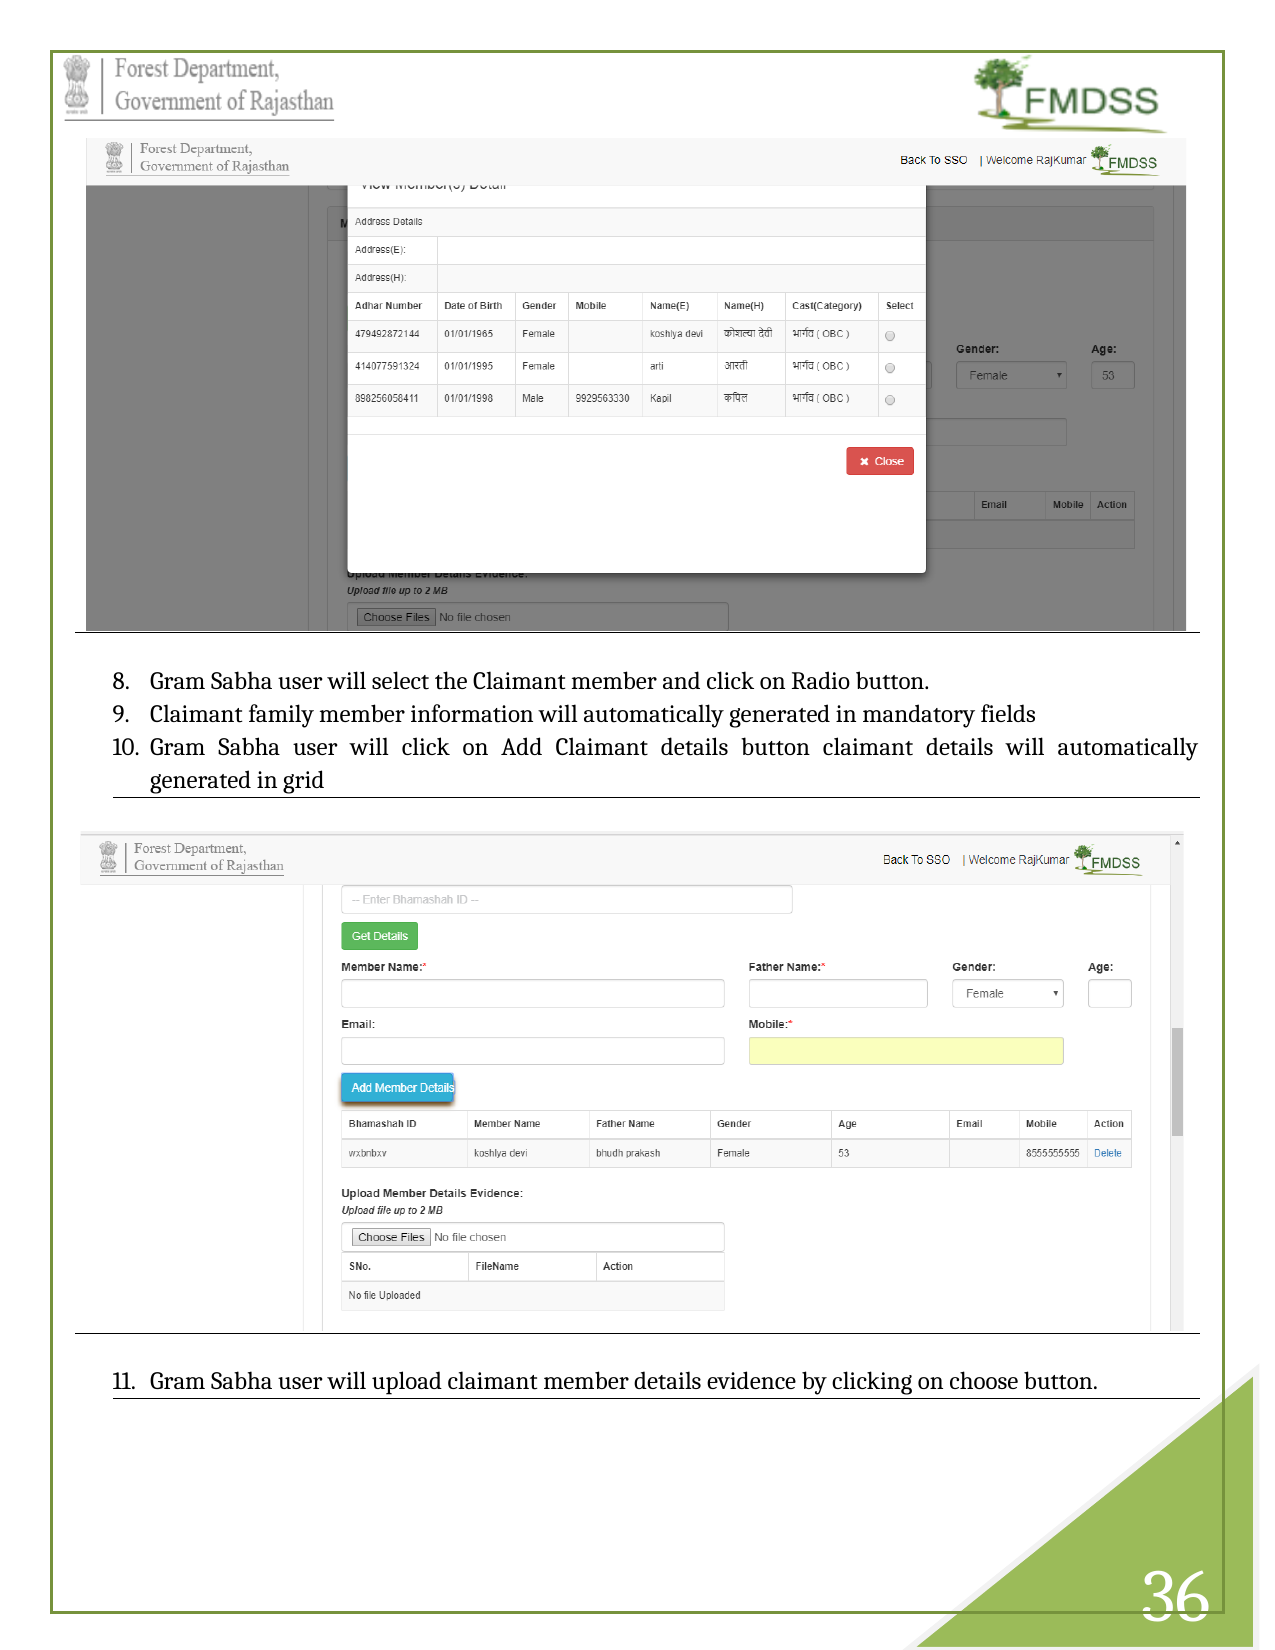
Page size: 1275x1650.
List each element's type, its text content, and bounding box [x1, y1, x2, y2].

list Gram Sabha user will upload claimant member details evidence by clicking on choose button. [112, 1367, 1200, 1399]
list Gram Sabha user will select the Claimant member and click on Radio button. [112, 667, 1200, 696]
picture [80, 831, 1184, 1331]
list Claimant family member information will automatically generated in mandatory fields [112, 700, 1200, 728]
picture [55, 53, 351, 121]
picture [86, 53, 1187, 631]
list Gram Sabha user will click on Add Claimant details button claimant details will automatically generated in grid [112, 733, 1200, 798]
